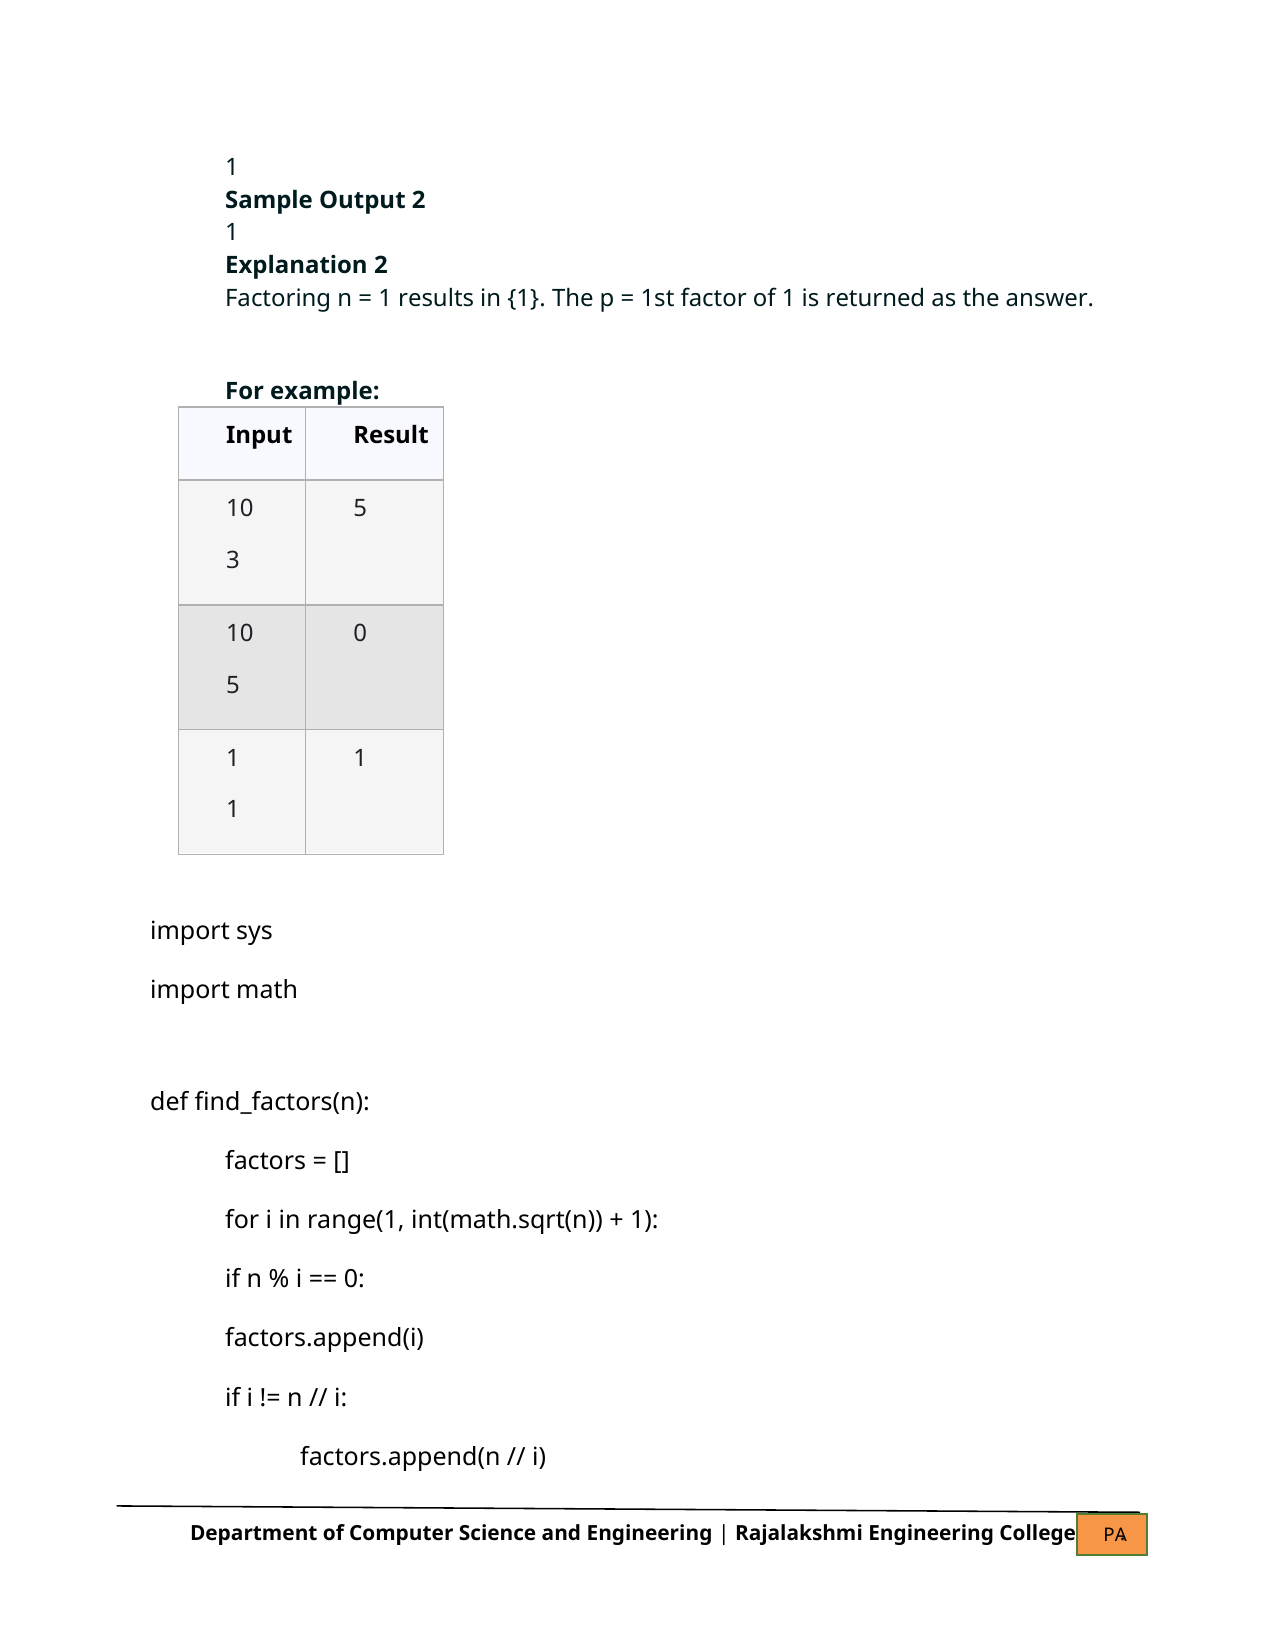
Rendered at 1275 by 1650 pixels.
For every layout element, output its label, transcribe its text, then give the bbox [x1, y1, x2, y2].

text import sys [150, 913, 1125, 947]
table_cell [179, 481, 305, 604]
text import math [150, 972, 1125, 1006]
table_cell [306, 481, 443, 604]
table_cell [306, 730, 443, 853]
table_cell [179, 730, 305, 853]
text if i != n // i: [150, 1379, 1125, 1413]
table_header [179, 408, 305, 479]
text factors.append(i) [150, 1320, 1125, 1354]
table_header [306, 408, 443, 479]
text for i in range(1, int(math.sqrt(n)) + 1): [150, 1202, 1125, 1236]
text Explanation 2 [225, 248, 1125, 280]
text if n % i == 0: [150, 1261, 1125, 1295]
text def find_factors(n): [150, 1084, 1125, 1118]
text 1 [225, 215, 1125, 248]
text 1 [225, 150, 1125, 183]
text Factoring n = 1 results in {1}. The p = 1st factor of 1 is returned as the answer. [225, 280, 1125, 313]
text factors = [] [150, 1143, 1125, 1177]
text For example: [225, 374, 1125, 406]
text Sample Output 2 [225, 183, 1125, 215]
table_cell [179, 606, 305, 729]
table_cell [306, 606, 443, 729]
text factors.append(n // i) [150, 1438, 1125, 1472]
